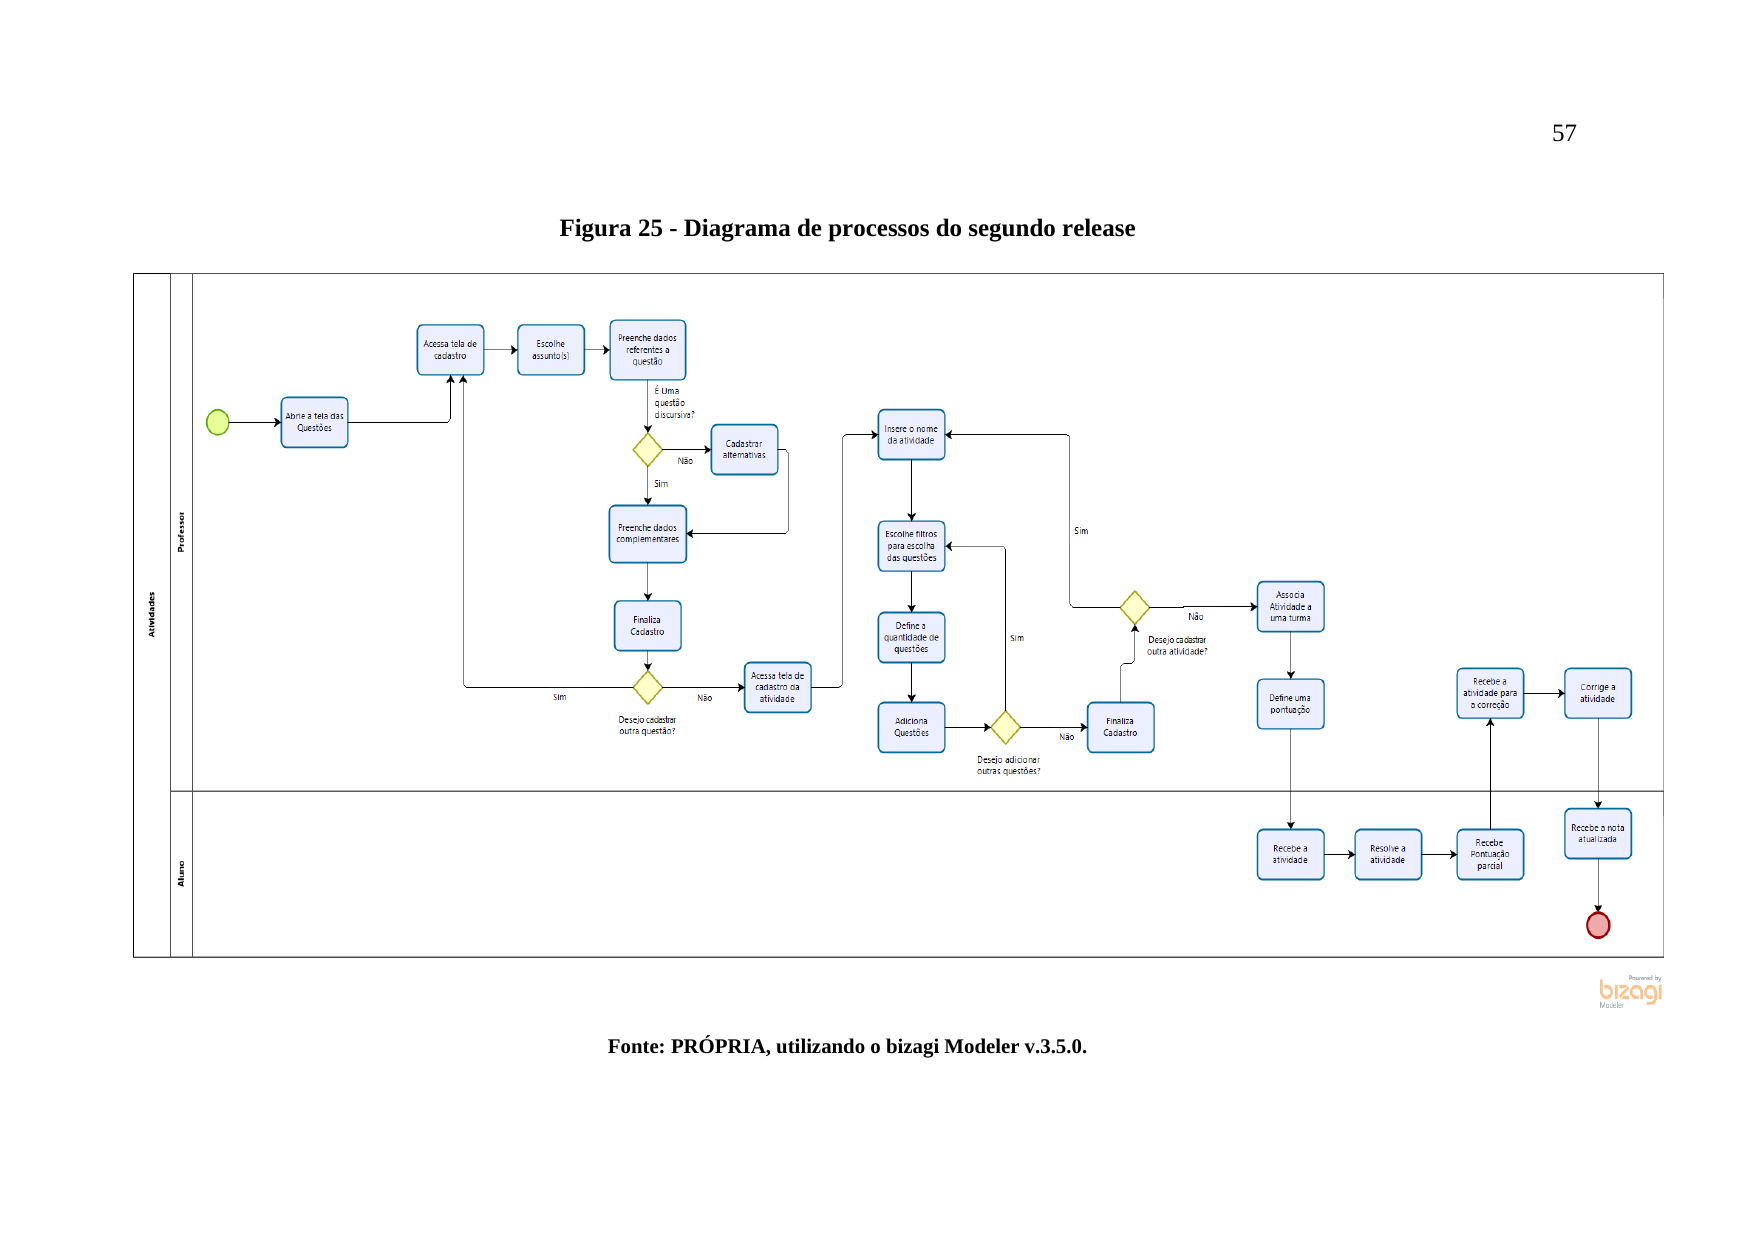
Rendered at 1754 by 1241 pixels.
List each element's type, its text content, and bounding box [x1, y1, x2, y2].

text Fonte: PRÓPRIA, utilizando o bizagi Modeler v.3.5.0. [118, 1034, 1577, 1058]
picture [118, 256, 1678, 1034]
